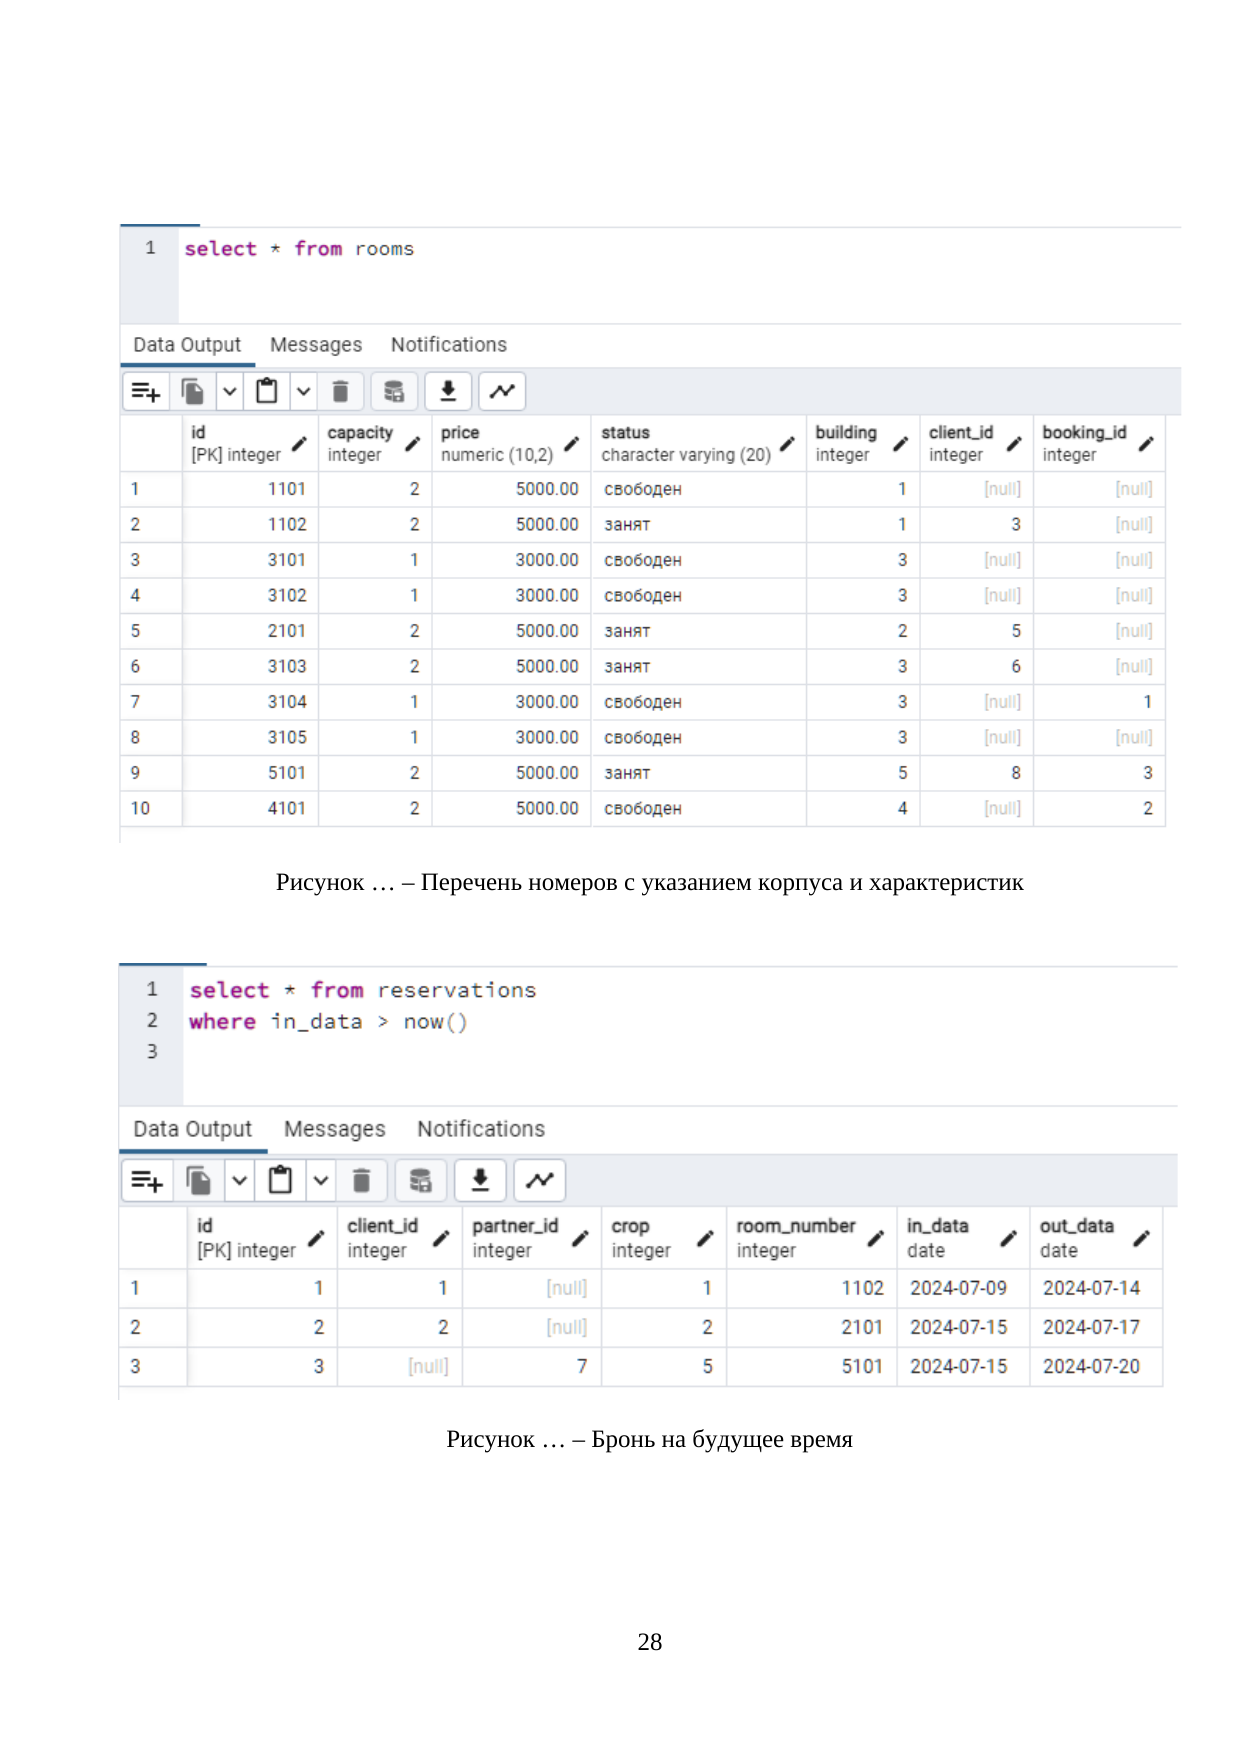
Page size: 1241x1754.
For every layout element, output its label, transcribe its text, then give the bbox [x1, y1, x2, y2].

text Рисунок … – Бронь на будущее время [118, 1424, 1181, 1453]
text Рисунок … – Перечень номеров с указанием корпуса и характеристик [118, 867, 1181, 896]
picture [118, 963, 1178, 1400]
picture [118, 224, 1182, 843]
